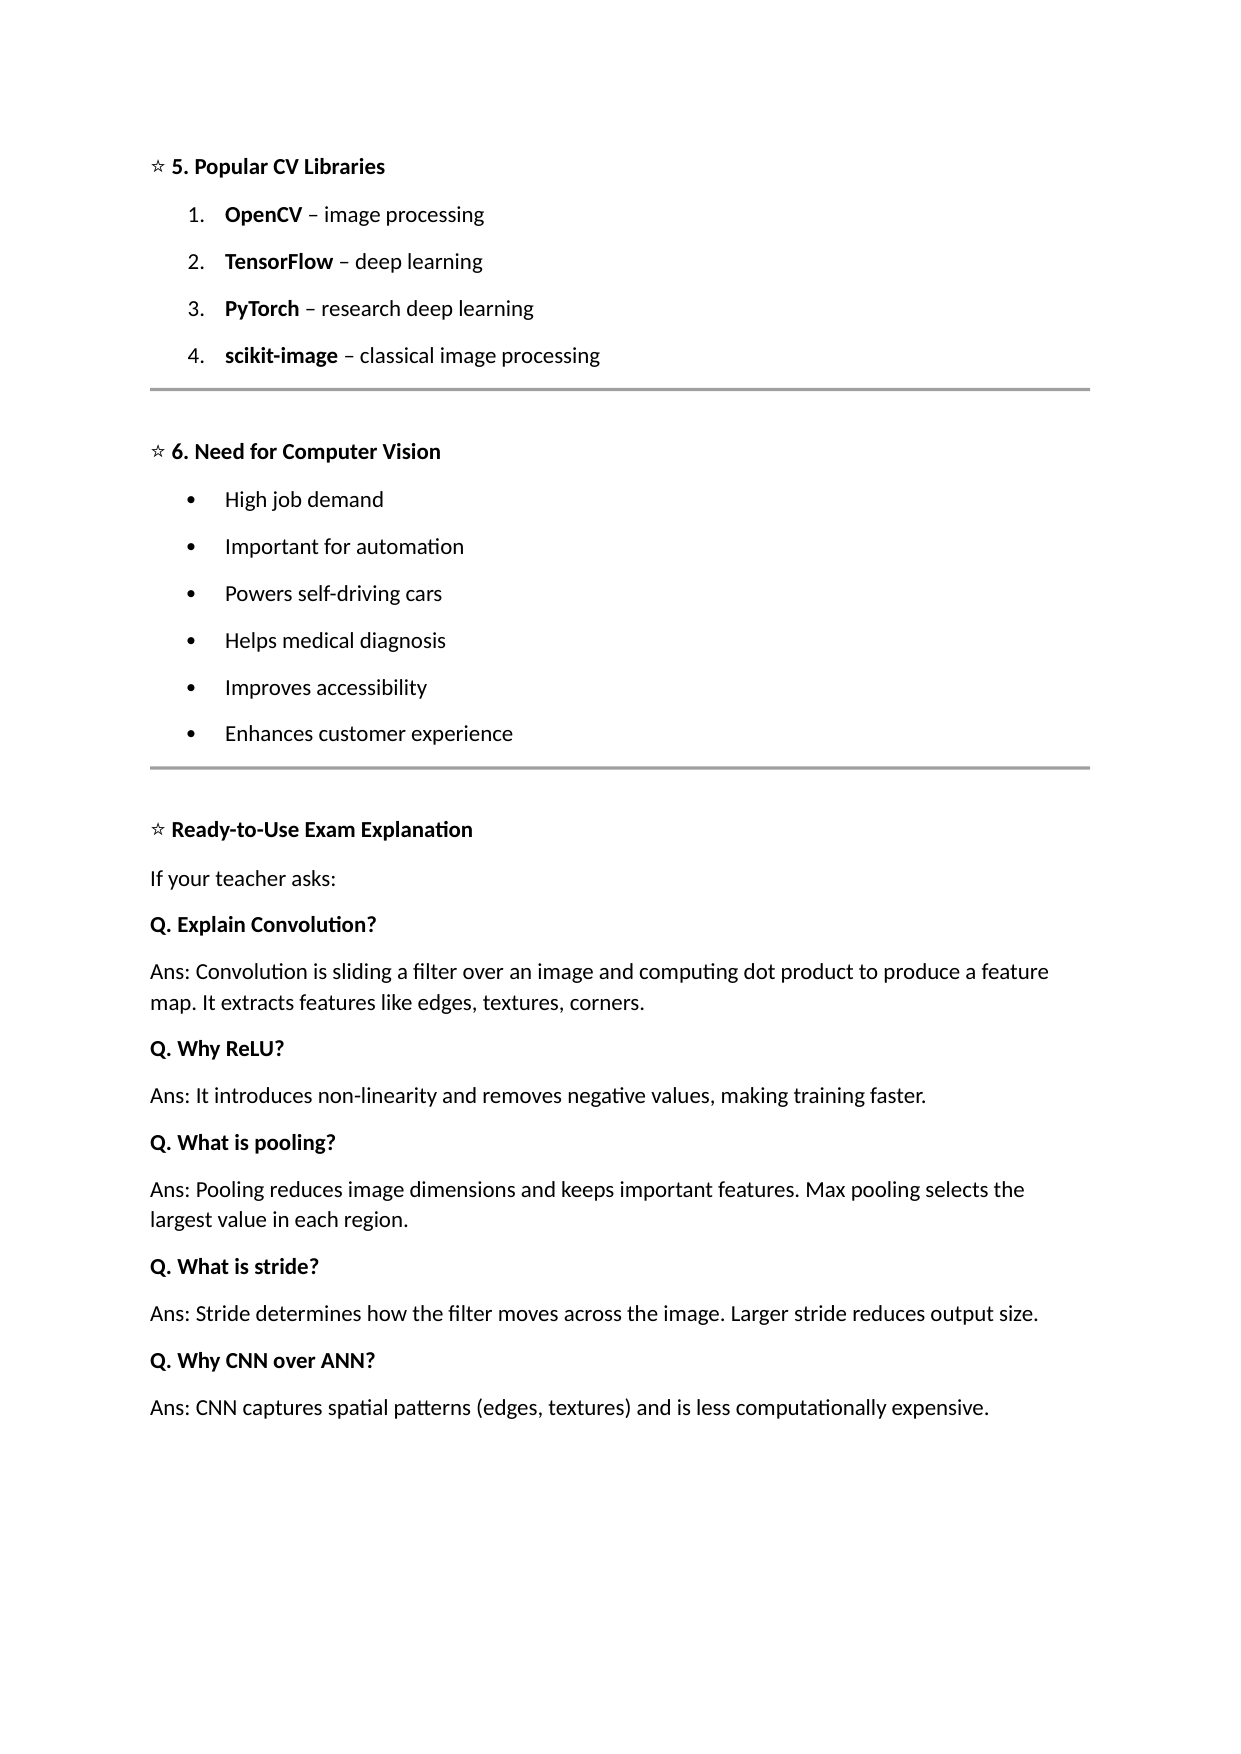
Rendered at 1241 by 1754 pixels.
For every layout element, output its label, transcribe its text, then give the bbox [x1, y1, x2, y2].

list Powers self-driving cars [187, 579, 1090, 607]
text Ans: CNN captures spatial patterns (edges, textures) and is less computationally expensive. [150, 1393, 1090, 1421]
list Important for automation [187, 532, 1090, 560]
text ⭐ 5. Popular CV Libraries [150, 150, 1090, 181]
text Q. Explain Convolution? [150, 911, 1090, 939]
list PyTorch – research deep learning [187, 294, 1090, 322]
list High job demand [187, 485, 1090, 513]
text If your teacher asks: [150, 864, 1090, 892]
list TensorFlow – deep learning [187, 247, 1090, 275]
text Ans: Convolution is sliding a filter over an image and computing dot product to produce a feature map. It extracts features like edges, textures, corners. [150, 957, 1090, 1016]
text Q. Why CNN over ANN? [150, 1346, 1090, 1374]
text Q. What is stride? [150, 1252, 1090, 1280]
list scikit-image – classical image processing [187, 341, 1090, 369]
text Q. What is pooling? [150, 1128, 1090, 1156]
text Ans: Pooling reduces image dimensions and keeps important features. Max pooling selects the largest value in each region. [150, 1175, 1090, 1233]
text ⭐ Ready-to-Use Exam Explanation [150, 813, 1090, 844]
list Enhances customer experience [187, 719, 1090, 748]
list Improves accessibility [187, 673, 1090, 701]
text Ans: Stride determines how the filter moves across the image. Larger stride reduces output size. [150, 1299, 1090, 1327]
text Q. Why ReLU? [150, 1034, 1090, 1063]
text Ans: It introduces non-linearity and removes negative values, making training faster. [150, 1081, 1090, 1109]
list Helps medical diagnosis [187, 626, 1090, 654]
text ⭐ 6. Need for Computer Vision [150, 435, 1090, 466]
list OpenCV – image processing [187, 200, 1090, 228]
